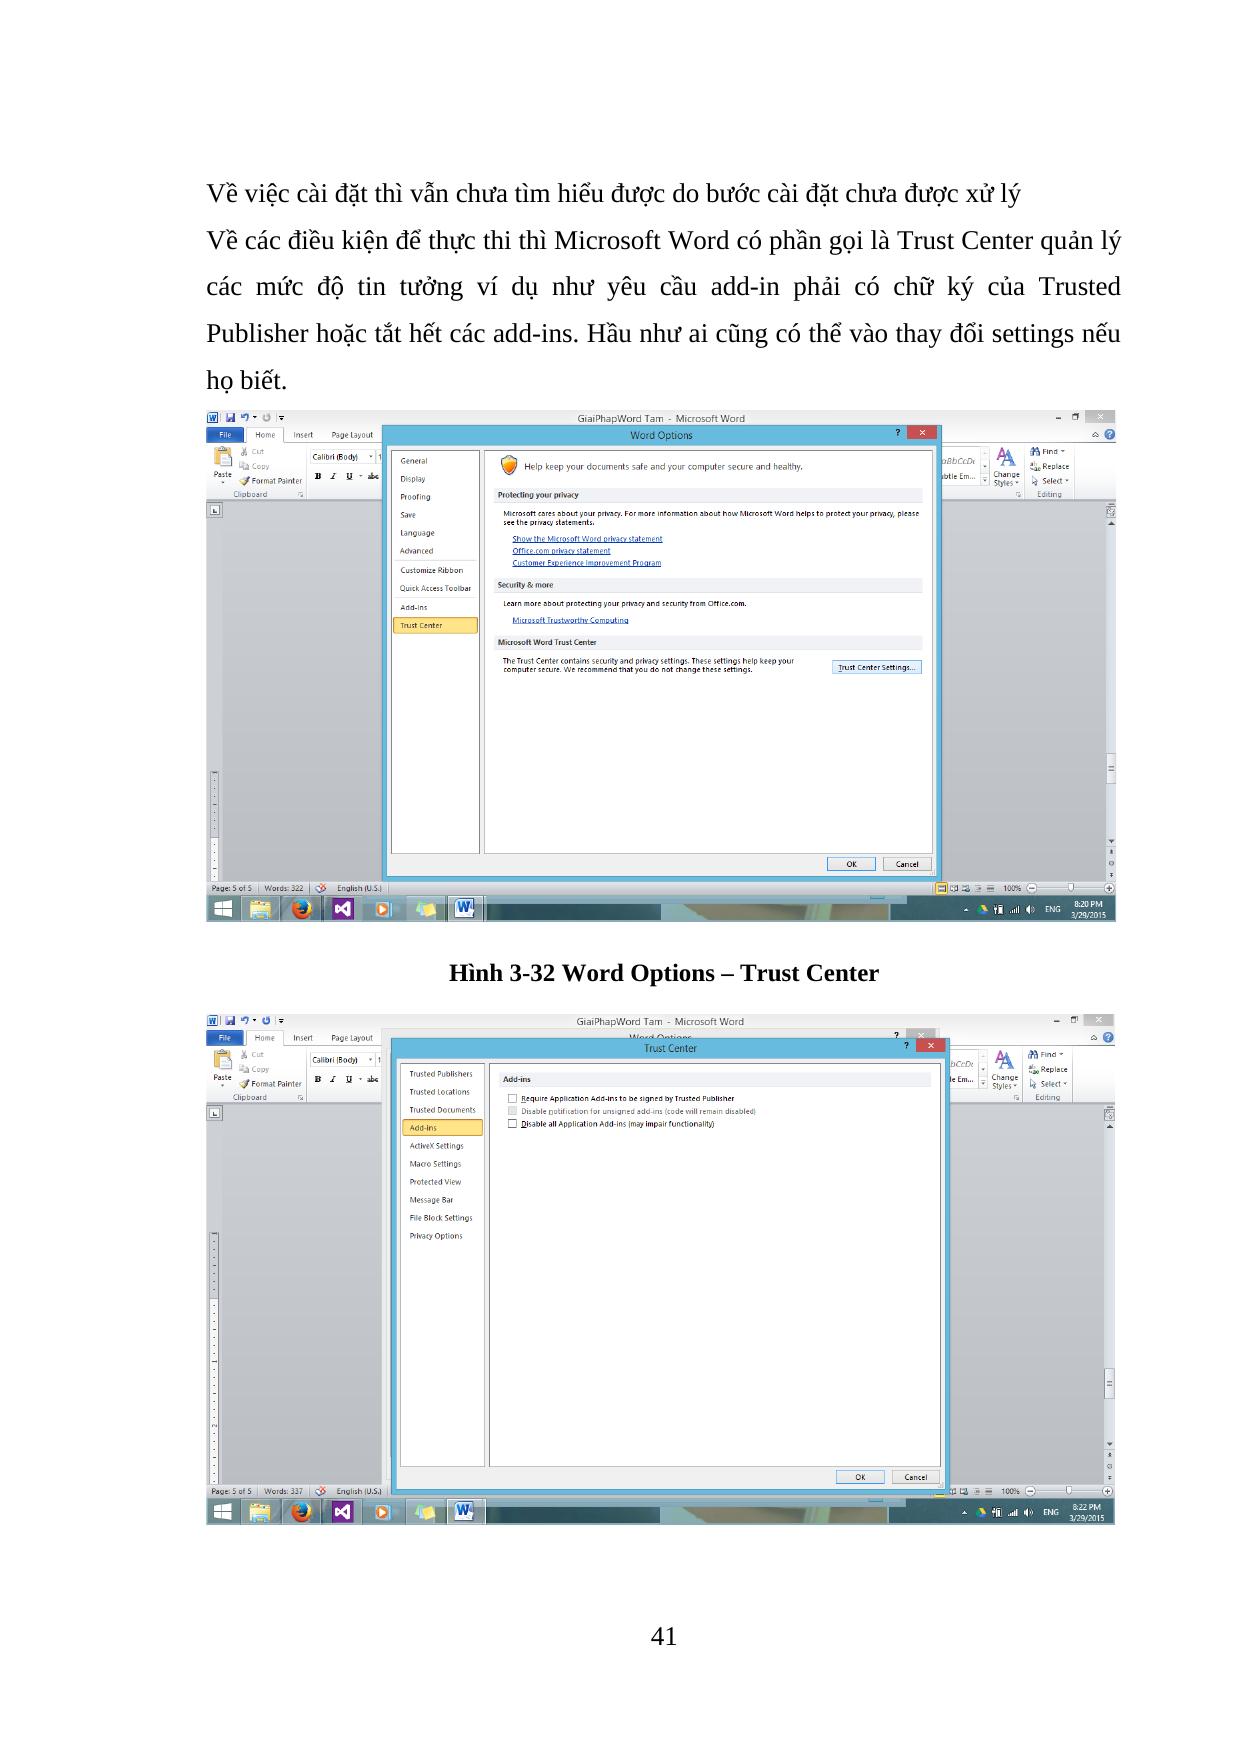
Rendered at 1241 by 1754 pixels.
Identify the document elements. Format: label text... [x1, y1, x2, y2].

list Về việc cài đặt thì vẫn chưa tìm hiểu được do bước cài đặt chưa được xử lý [206, 177, 1122, 208]
picture [206, 1014, 1115, 1525]
list Về các điều kiện để thực thi thì Microsoft Word có phần gọi là Trust Center quản lý các mức độ tin tưởng ví dụ như yêu cầu add-in phải có chữ ký của Trusted Publisher hoặc tắt hết các add-ins. Hầu như ai cũng có thể vào thay đổi settings nếu họ biết. [206, 224, 1122, 395]
picture [206, 410, 1117, 922]
